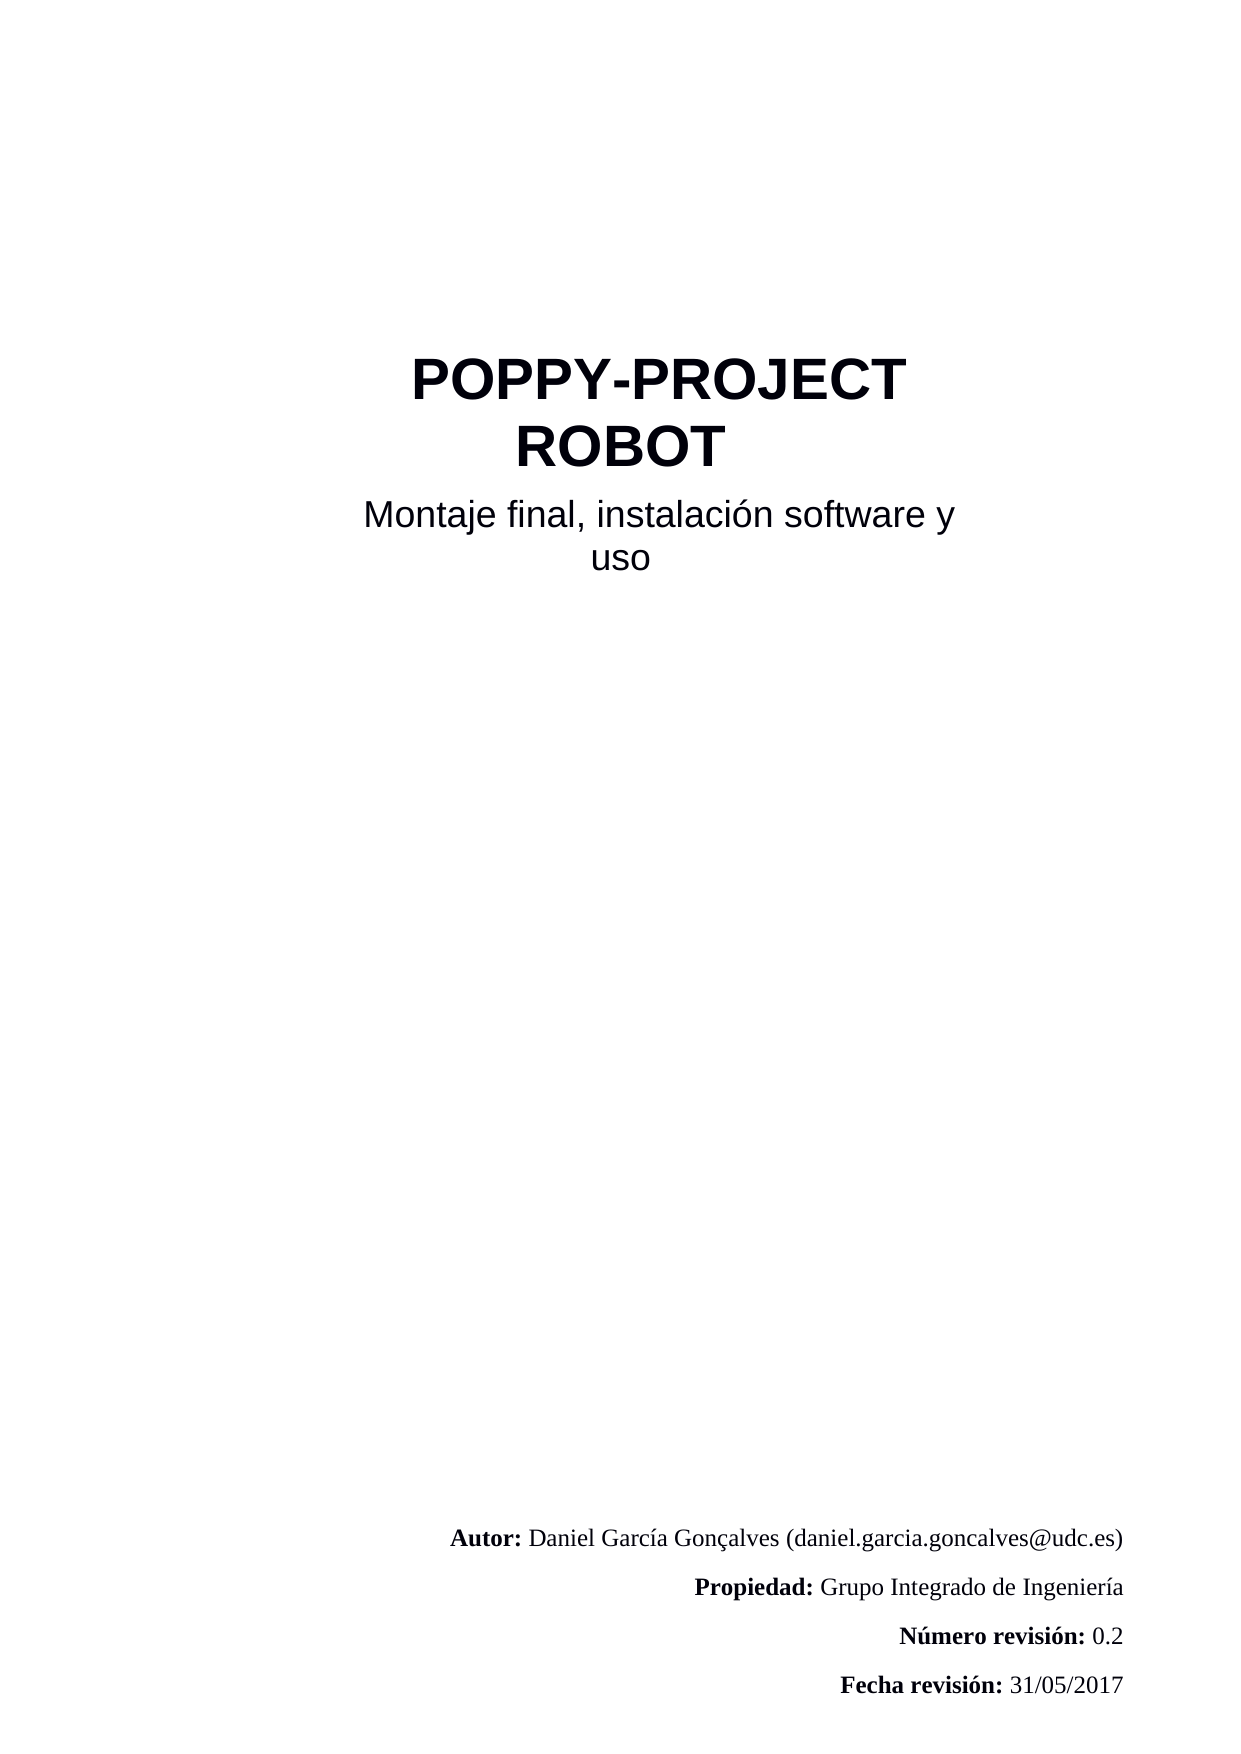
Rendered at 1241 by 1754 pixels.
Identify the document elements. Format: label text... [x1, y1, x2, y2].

text POPPY-PROJECT ROBOT [257, 345, 984, 479]
text Montaje final, instalación software y uso [257, 492, 984, 578]
text Fecha revisión: 31/05/2017 [118, 1670, 1123, 1699]
text Propiedad: Grupo Integrado de Ingeniería [118, 1572, 1123, 1601]
subtitle Número revisión: 0.2 [106, 1621, 1123, 1650]
text Autor: Daniel García Gonçalves (daniel.garcia.goncalves@udc.es) [118, 1523, 1123, 1552]
